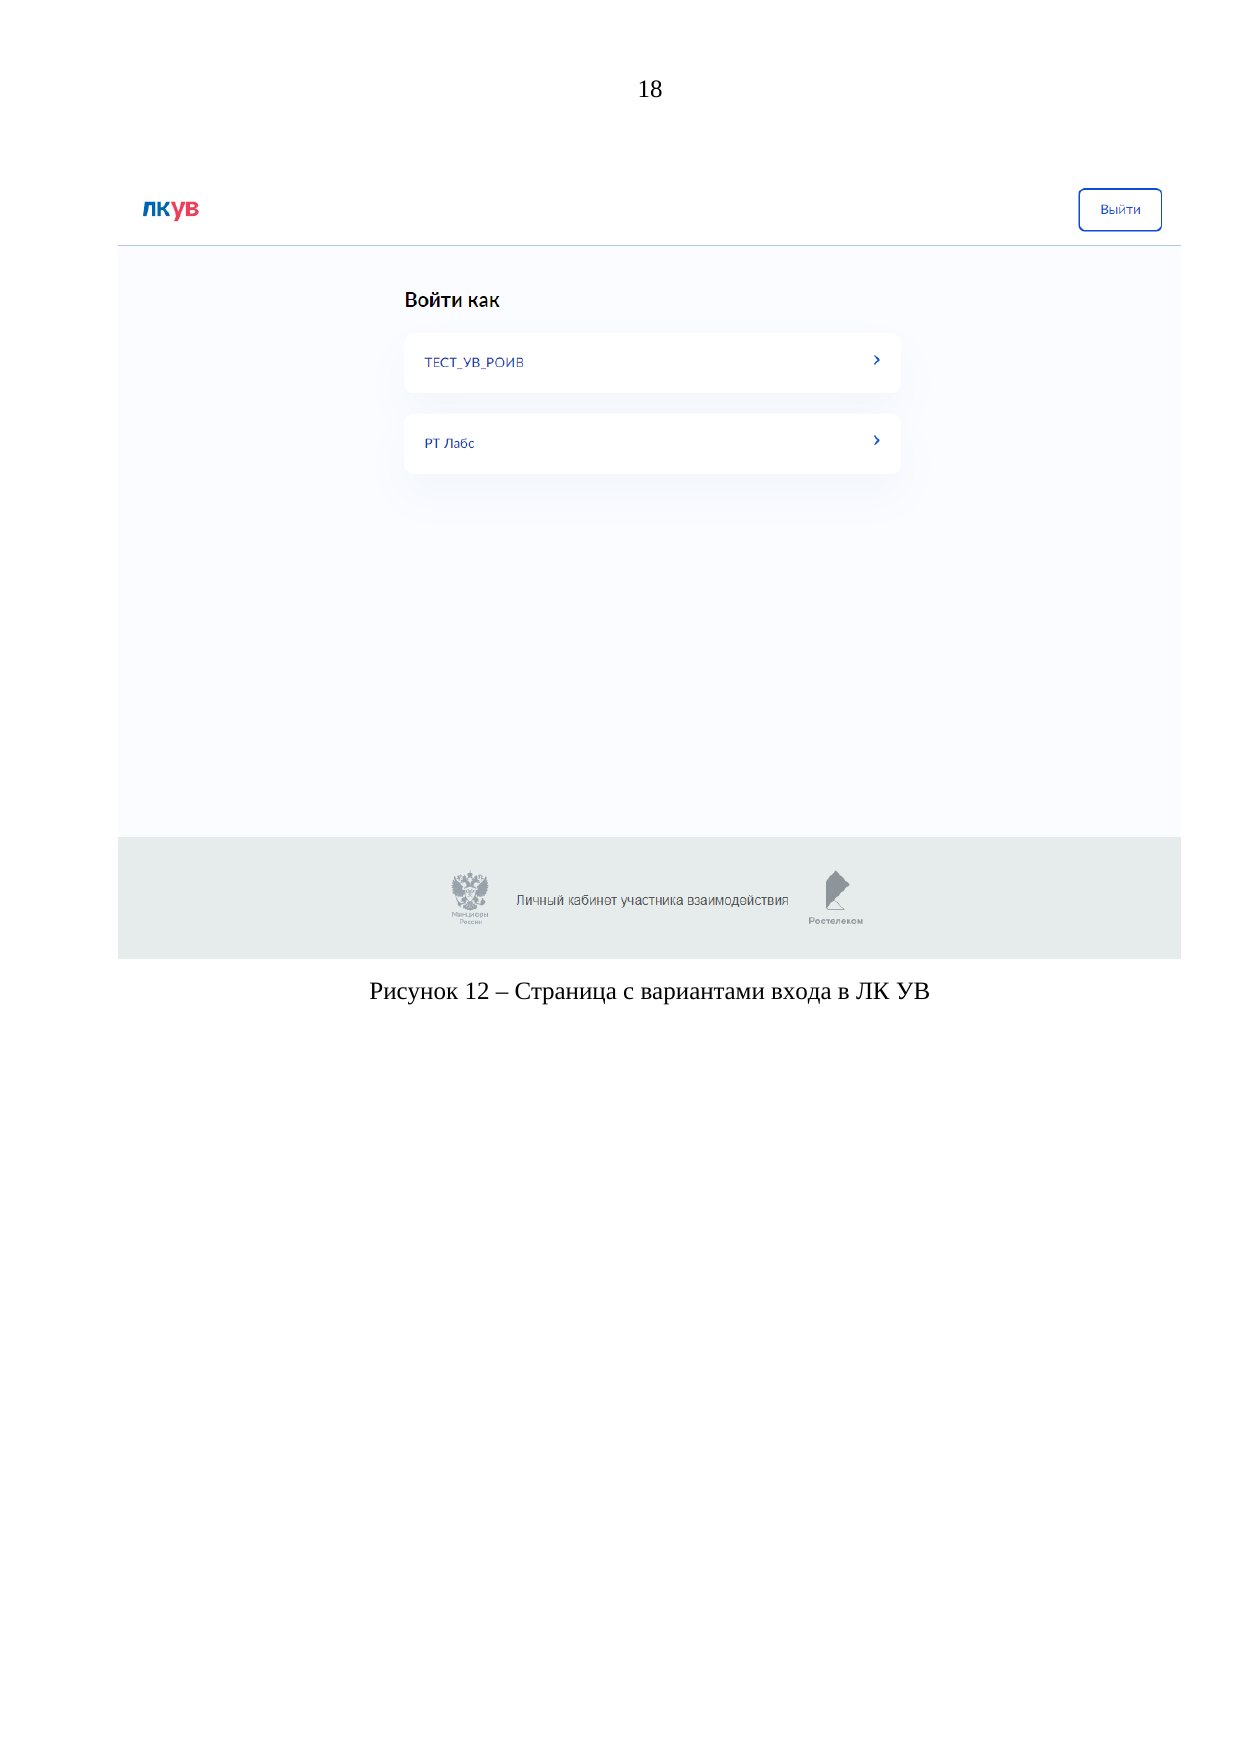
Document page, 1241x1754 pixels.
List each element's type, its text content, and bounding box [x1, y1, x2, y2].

text Рисунок 12 – Страница с вариантами входа в ЛК УВ [118, 976, 1181, 1004]
picture [118, 180, 1182, 959]
